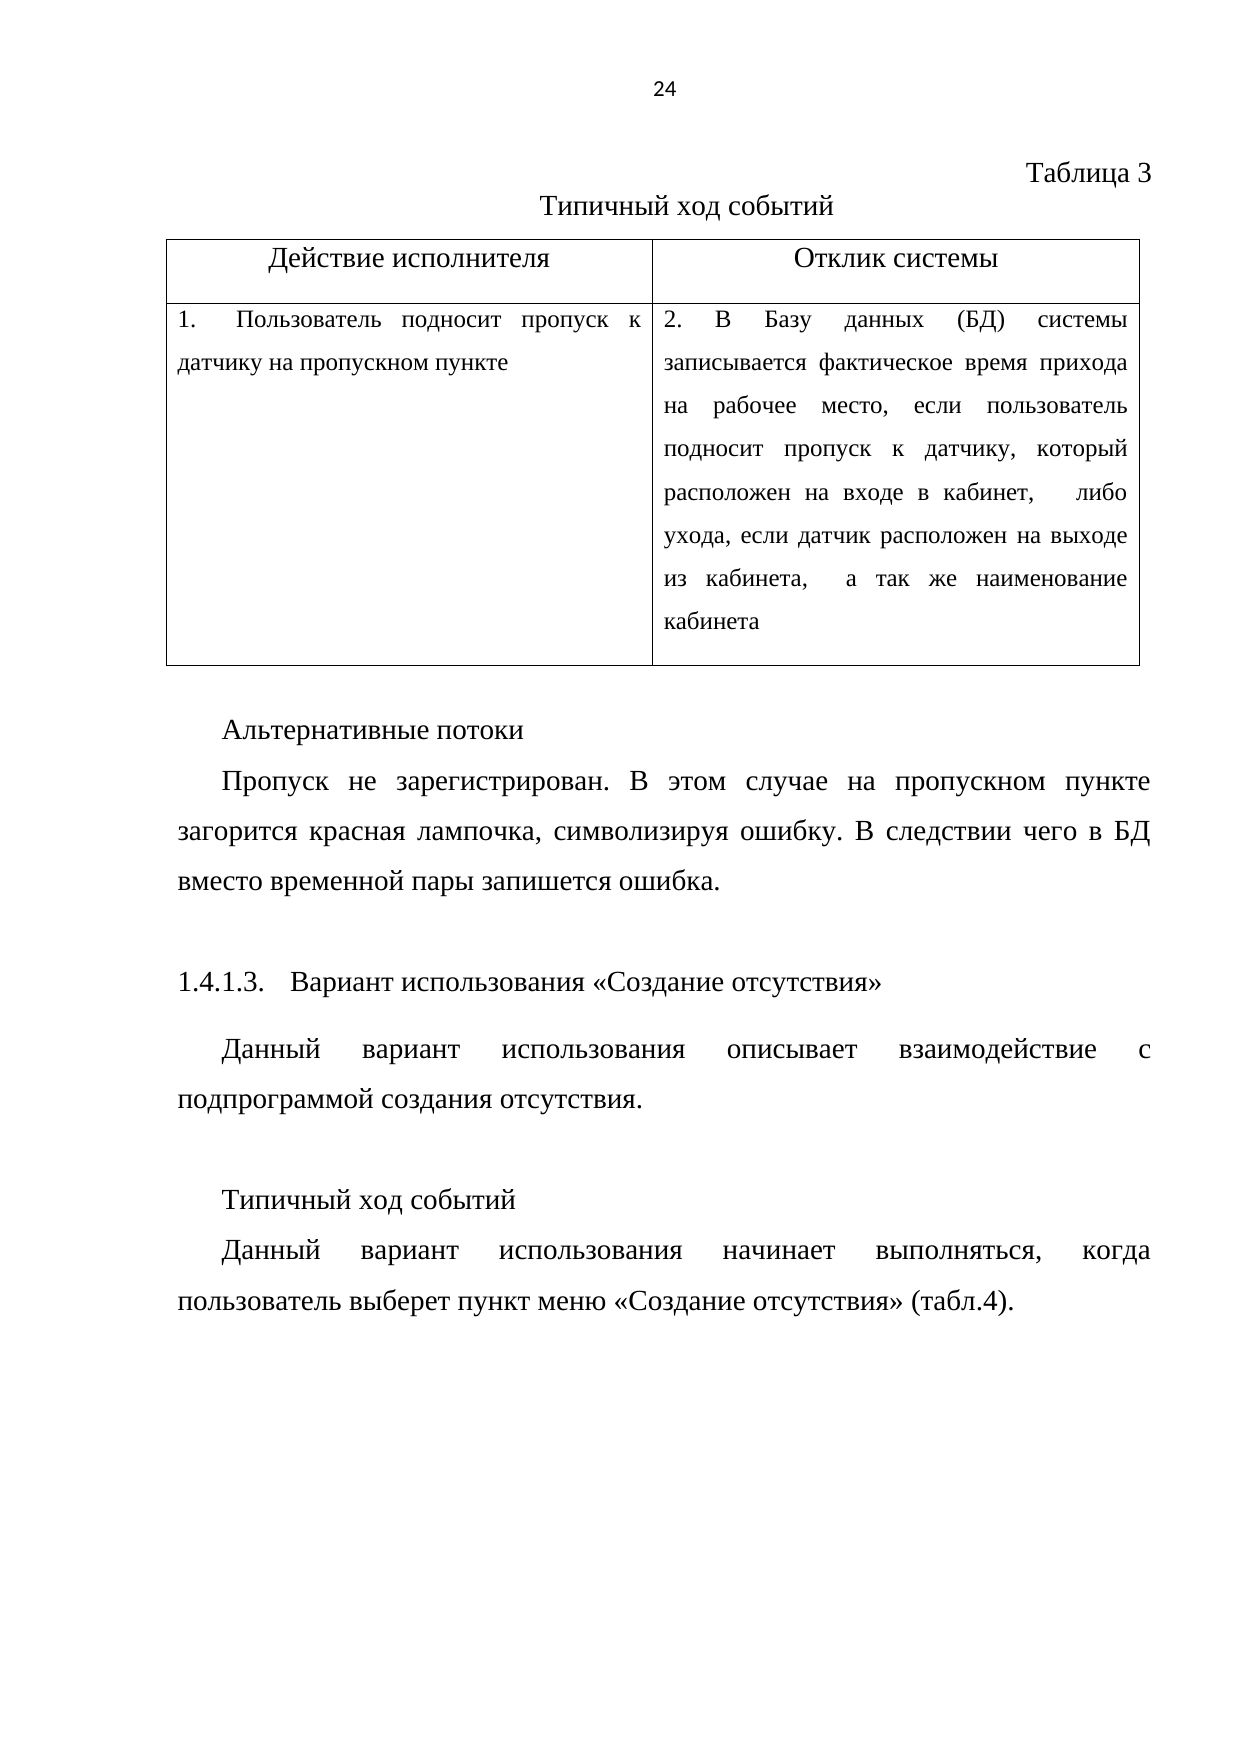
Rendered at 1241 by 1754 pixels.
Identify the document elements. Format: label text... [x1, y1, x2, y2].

list Вариант использования «Создание отсутствия» [177, 964, 1152, 997]
text Данный вариант использования описывает взаимодействие с подпрограммой создания отсутствия. [177, 1031, 1152, 1115]
text Типичный ход событий [177, 188, 1152, 222]
text Типичный ход событий [177, 1182, 1152, 1216]
table_header Отклик системы [653, 240, 1139, 303]
table_cell 1. Пользователь подносит пропуск к датчику на пропускном пункте [167, 304, 652, 664]
text Таблица 3 [177, 155, 1152, 188]
table_cell 2. В Базу данных (БД) системы записывается фактическое время прихода на рабочее место, если пользователь подносит пропуск к датчику, который расположен на входе в кабинет, либо ухода, если датчик расположен на выходе из кабинета, а так же наименование кабинета [653, 304, 1139, 664]
text Данный вариант использования начинает выполняться, когда пользователь выберет пункт меню «Создание отсутствия» (табл.4). [177, 1232, 1152, 1316]
table_header Действие исполнителя [167, 240, 652, 303]
text Пропуск не зарегистрирован. В этом случае на пропускном пункте загорится красная лампочка, символизируя ошибку. В следствии чего в БД вместо временной пары запишется ошибка. [177, 763, 1152, 897]
text Альтернативные потоки [177, 712, 1152, 746]
